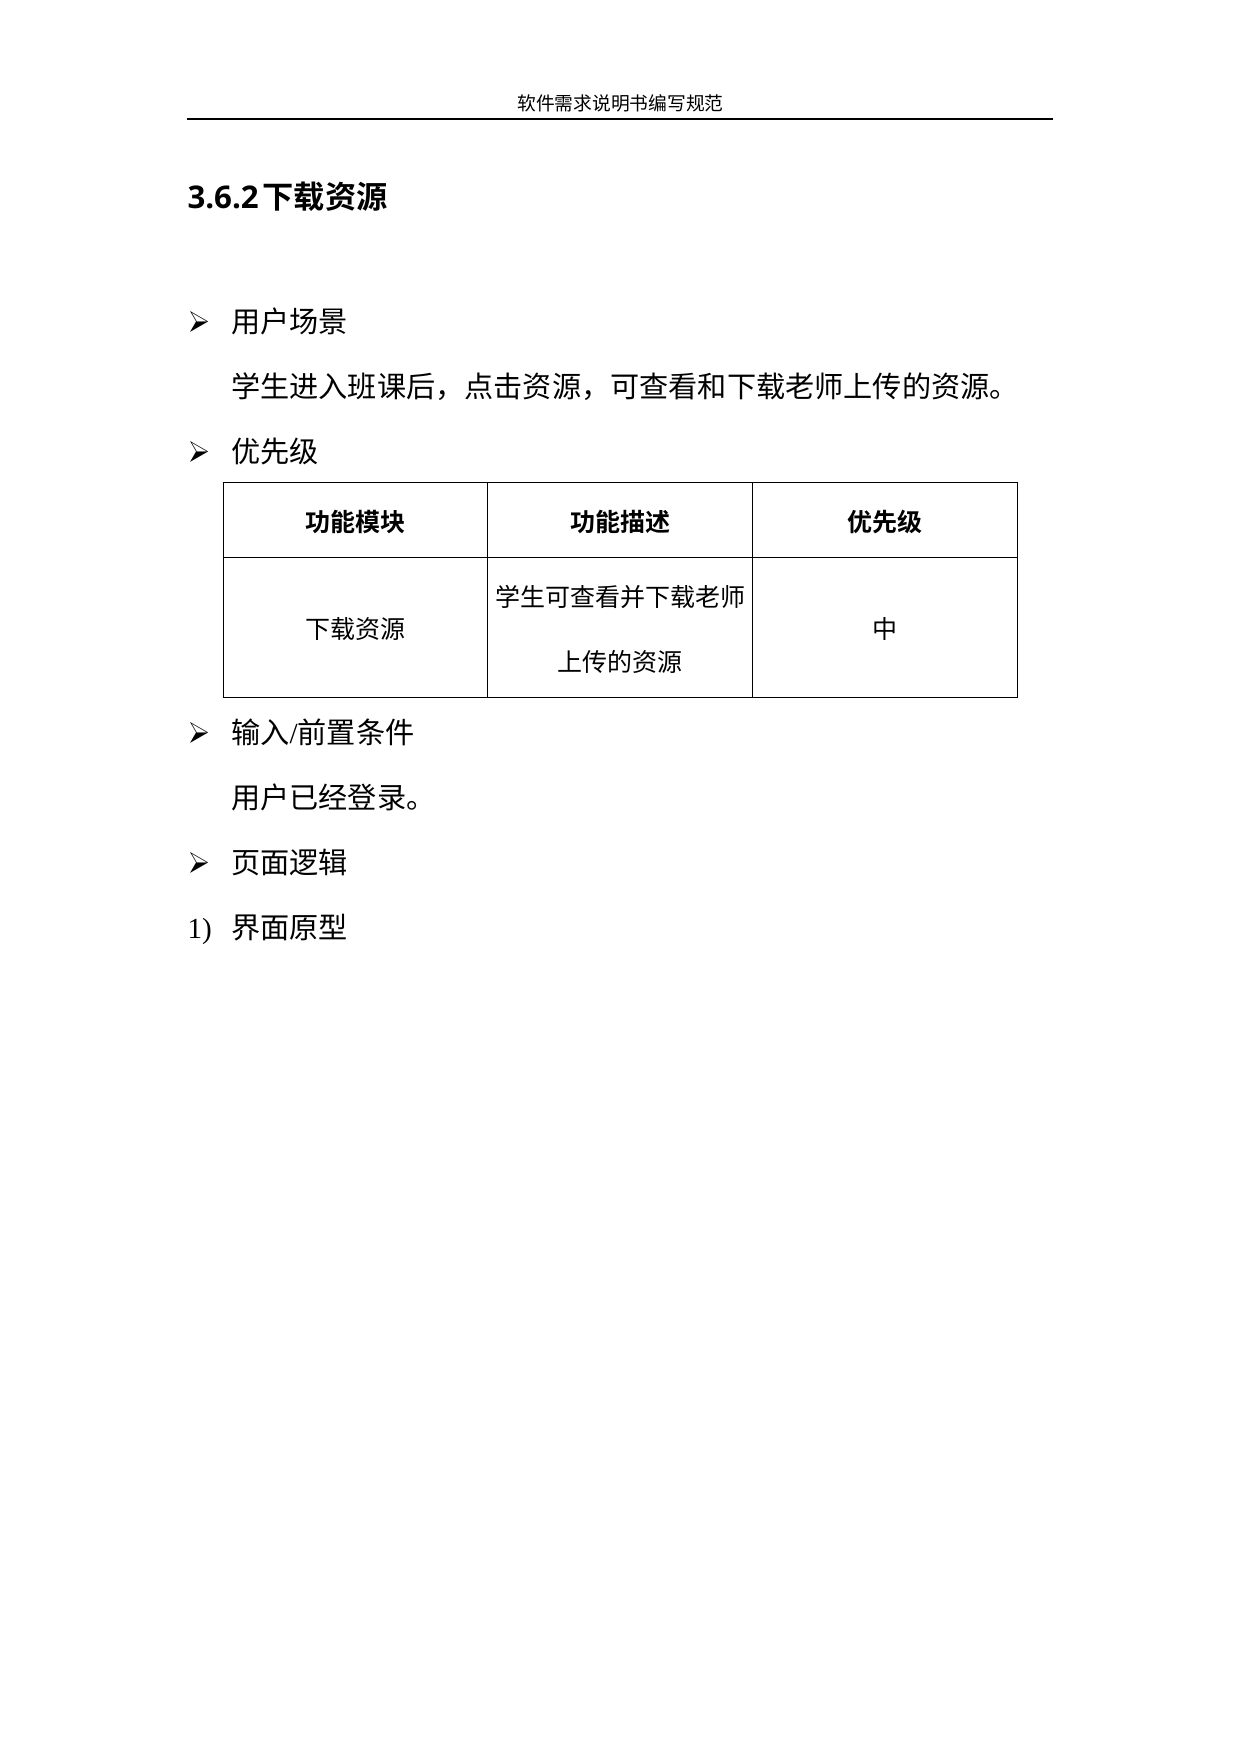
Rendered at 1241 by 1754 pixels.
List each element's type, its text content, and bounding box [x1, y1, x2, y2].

subtitle 下载资源 [187, 162, 1053, 227]
table_cell 中 [753, 558, 1017, 697]
table_header 优先级 [753, 483, 1017, 557]
text 用户已经登录。 [187, 763, 1053, 828]
table_cell 下载资源 [224, 558, 487, 697]
list 输入/前置条件 [187, 698, 1053, 763]
table_cell 学生可查看并下载老师上传的资源 [488, 558, 752, 697]
list 优先级 [187, 417, 1053, 482]
table_header 功能描述 [488, 483, 752, 557]
list 界面原型 [187, 893, 1053, 958]
text 学生进入班课后，点击资源，可查看和下载老师上传的资源。 [187, 352, 1053, 417]
list 用户场景 [187, 287, 1053, 352]
list 页面逻辑 [187, 828, 1053, 893]
table_header 功能模块 [224, 483, 487, 557]
